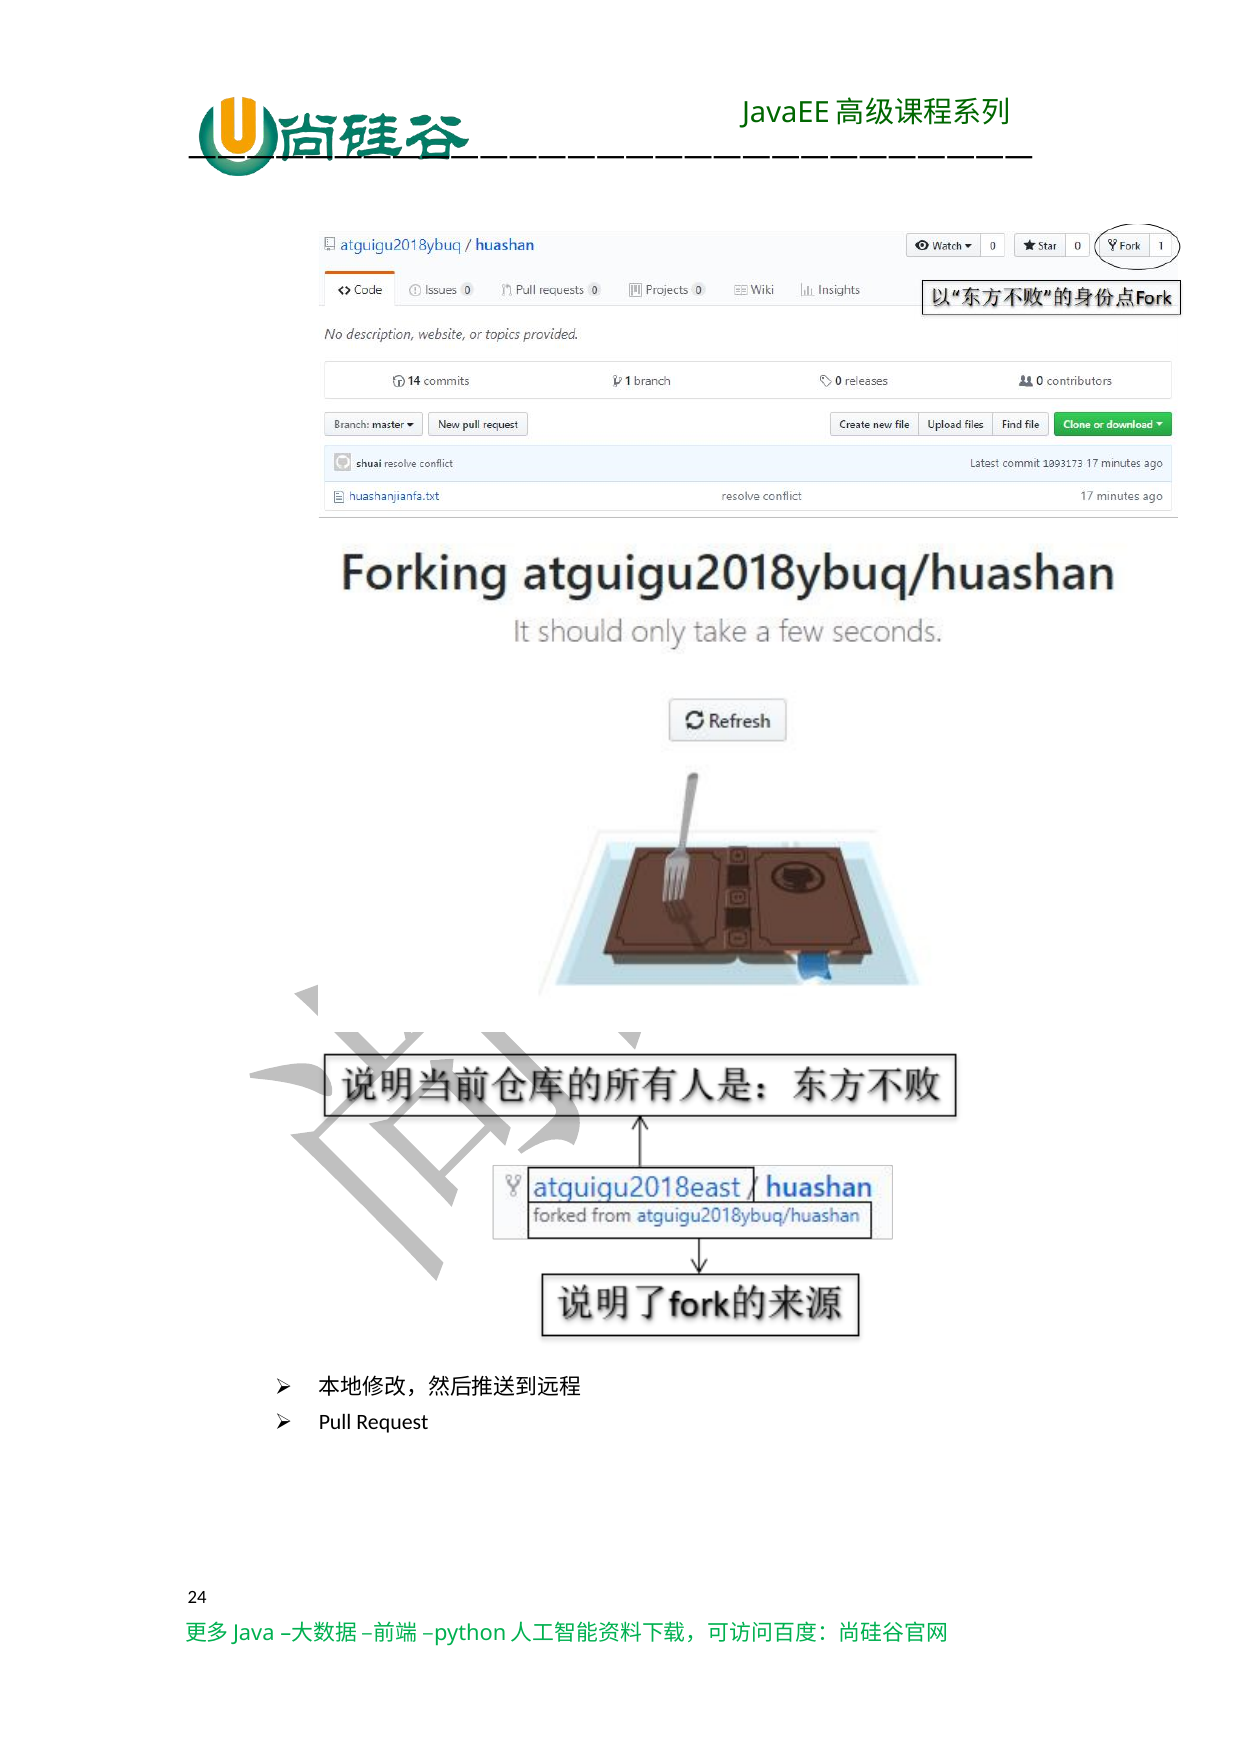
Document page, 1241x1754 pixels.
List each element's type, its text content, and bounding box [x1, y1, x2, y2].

picture [318, 1051, 963, 1346]
picture [318, 519, 1184, 1032]
picture [187, 88, 476, 184]
list 本地修改，然后推送到远程 [275, 1369, 1063, 1401]
list Pull Request [275, 1408, 1063, 1435]
picture [318, 224, 1184, 518]
